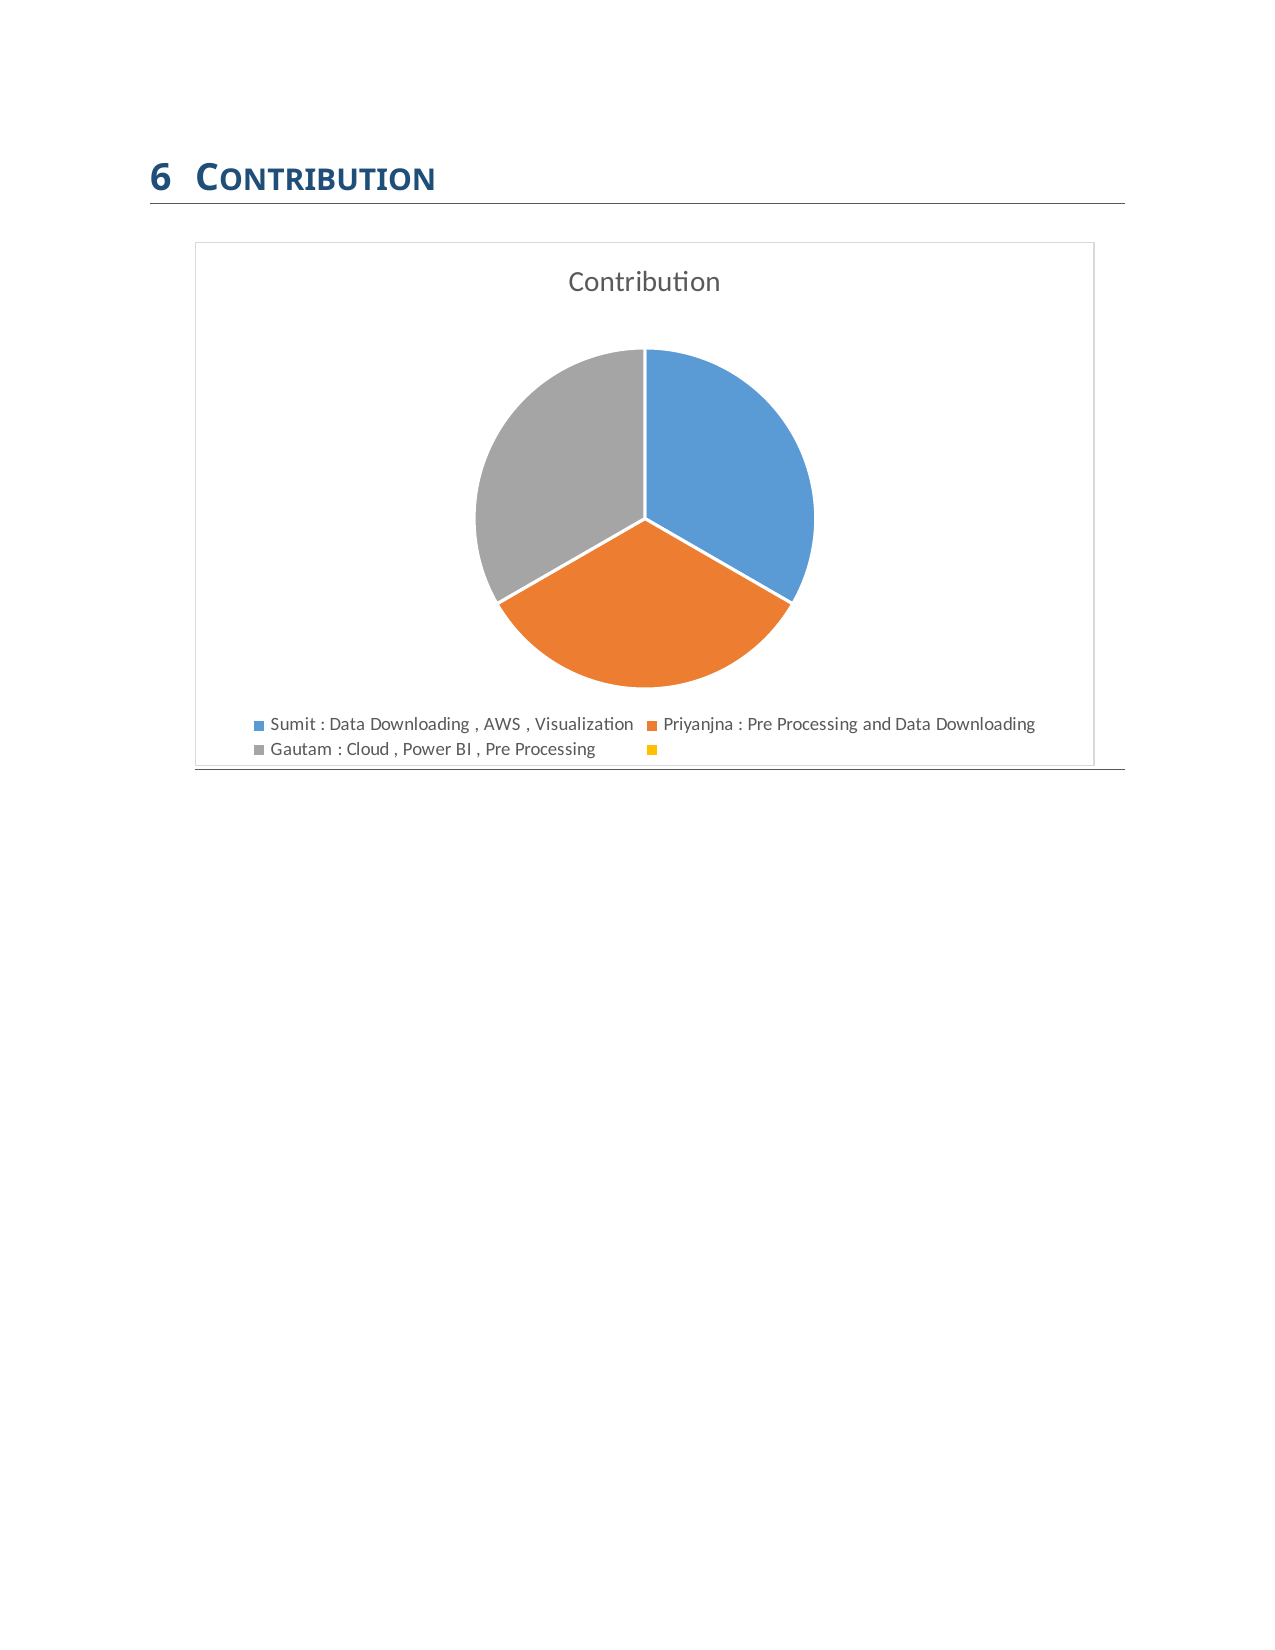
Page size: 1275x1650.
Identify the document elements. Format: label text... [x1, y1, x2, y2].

subtitle Contribution [150, 150, 1125, 203]
